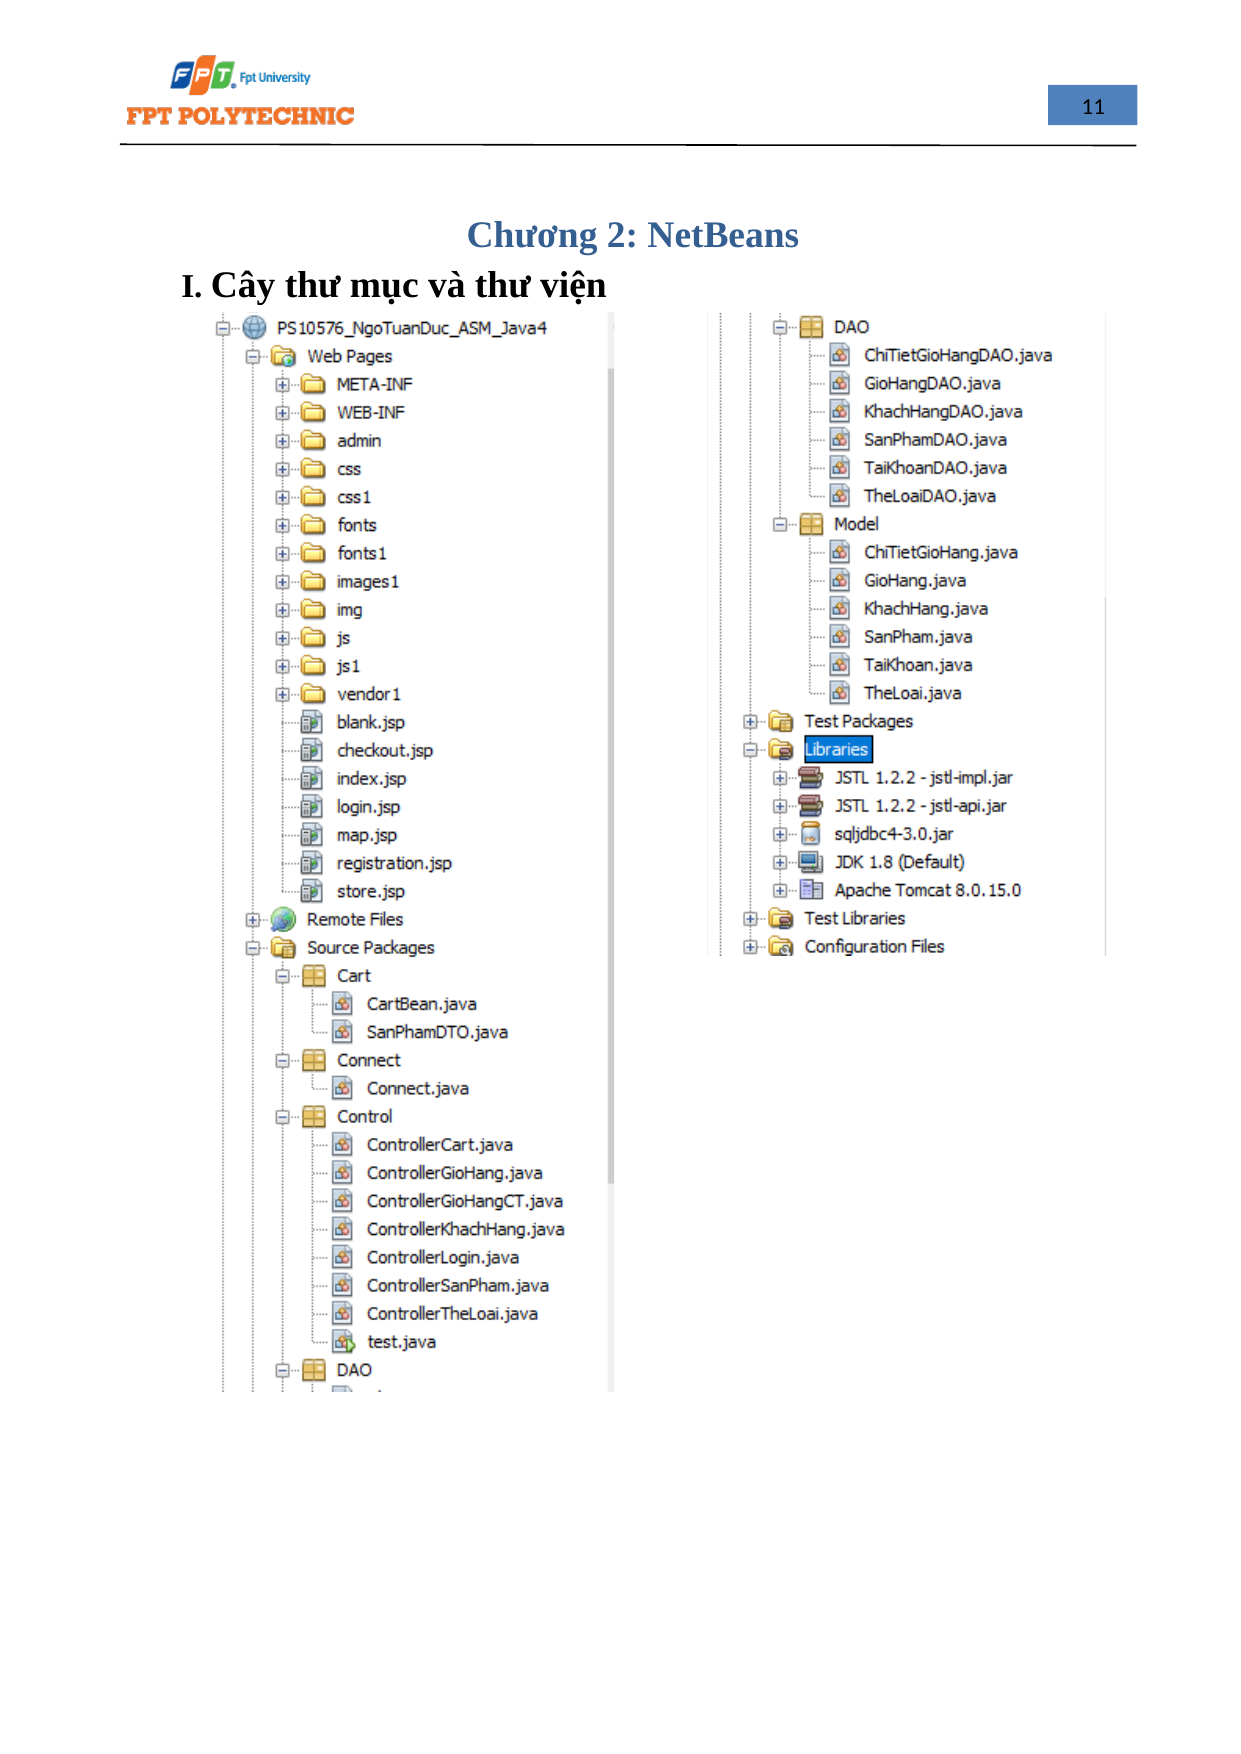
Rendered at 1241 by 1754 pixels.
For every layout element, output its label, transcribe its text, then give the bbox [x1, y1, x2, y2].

list Cây thư mục và thư viện [181, 262, 1144, 305]
subtitle Chương 2: NetBeans [122, 212, 1144, 256]
picture [120, 50, 369, 134]
